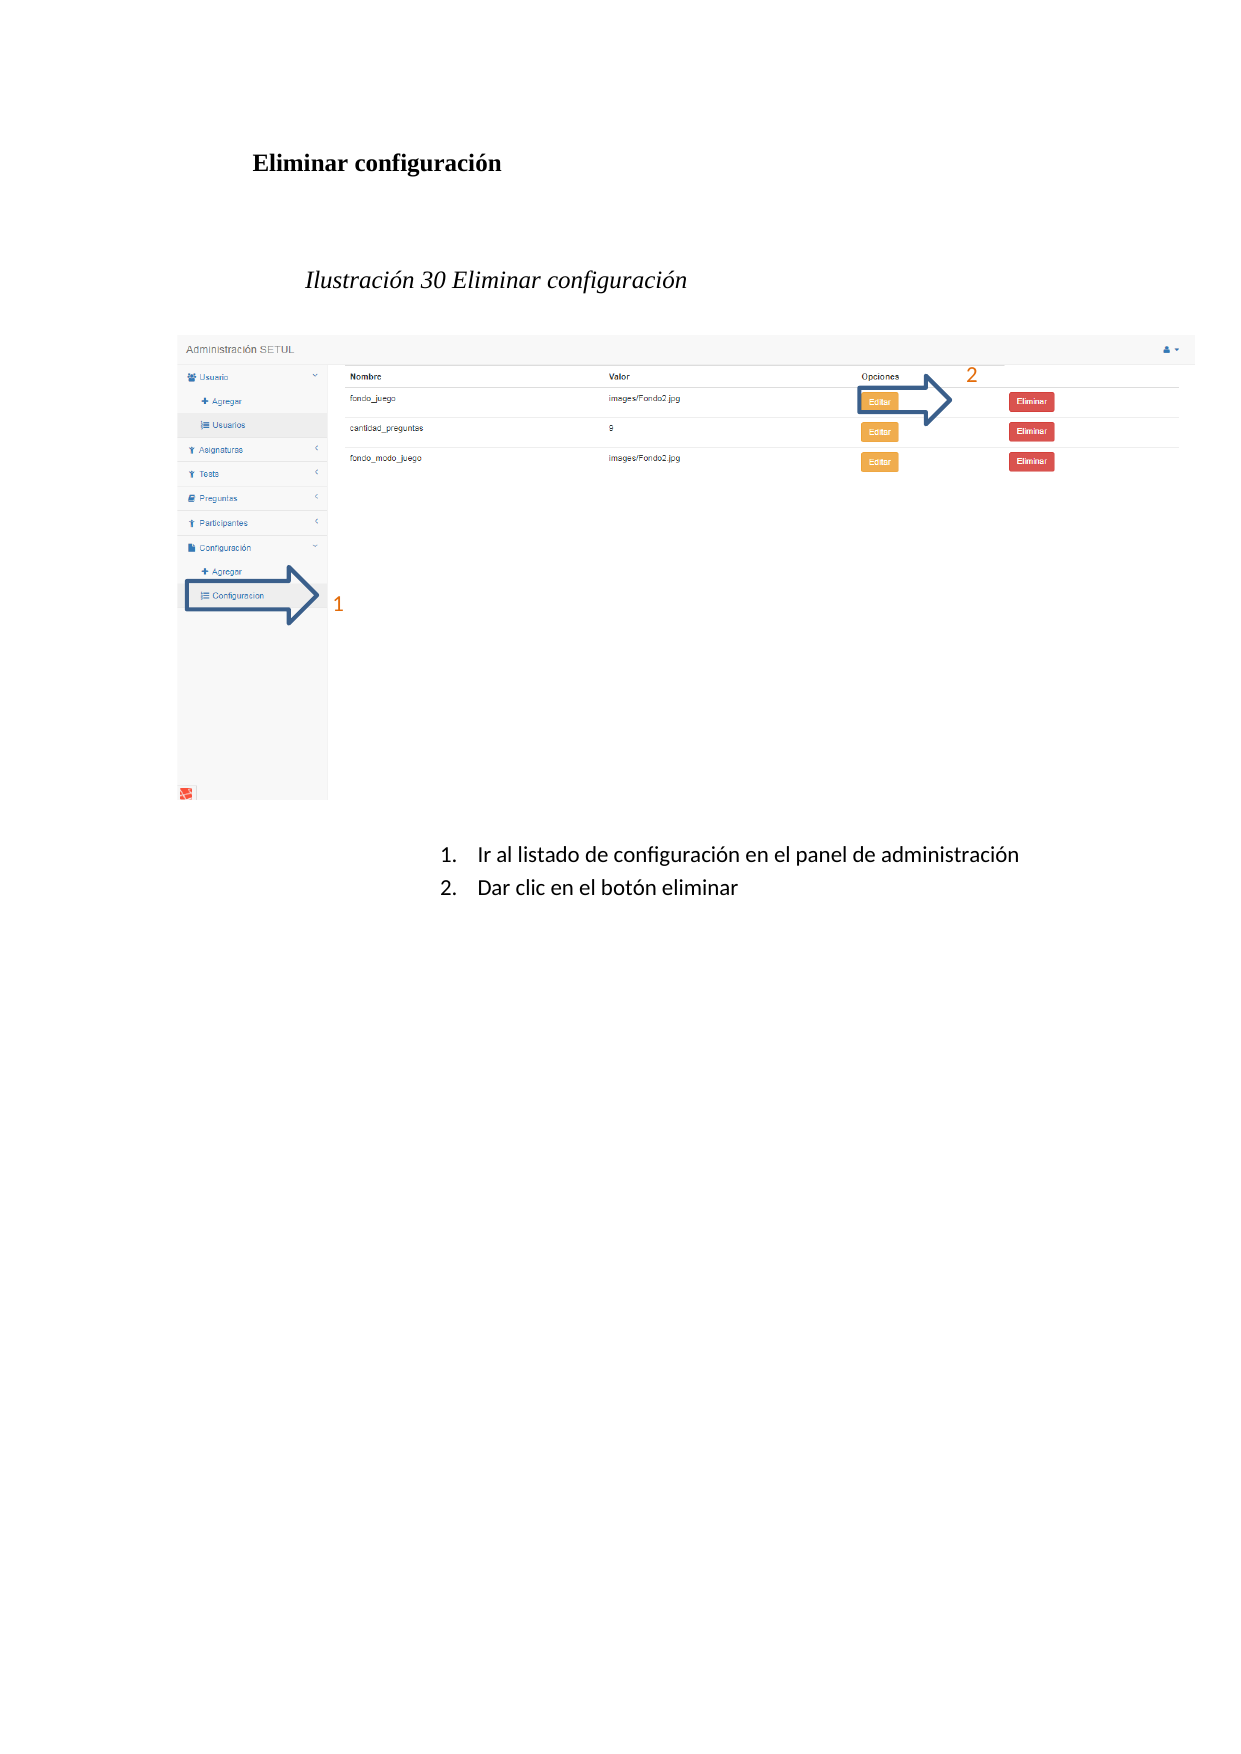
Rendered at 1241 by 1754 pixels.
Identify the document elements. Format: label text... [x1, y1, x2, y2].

text Ilustración 30 Eliminar configuración [305, 265, 1063, 294]
list Dar clic en el botón eliminar [440, 873, 1063, 901]
text Eliminar configuración [252, 148, 1063, 176]
picture [177, 335, 1195, 800]
list Ir al listado de configuración en el panel de administración [440, 841, 1063, 869]
